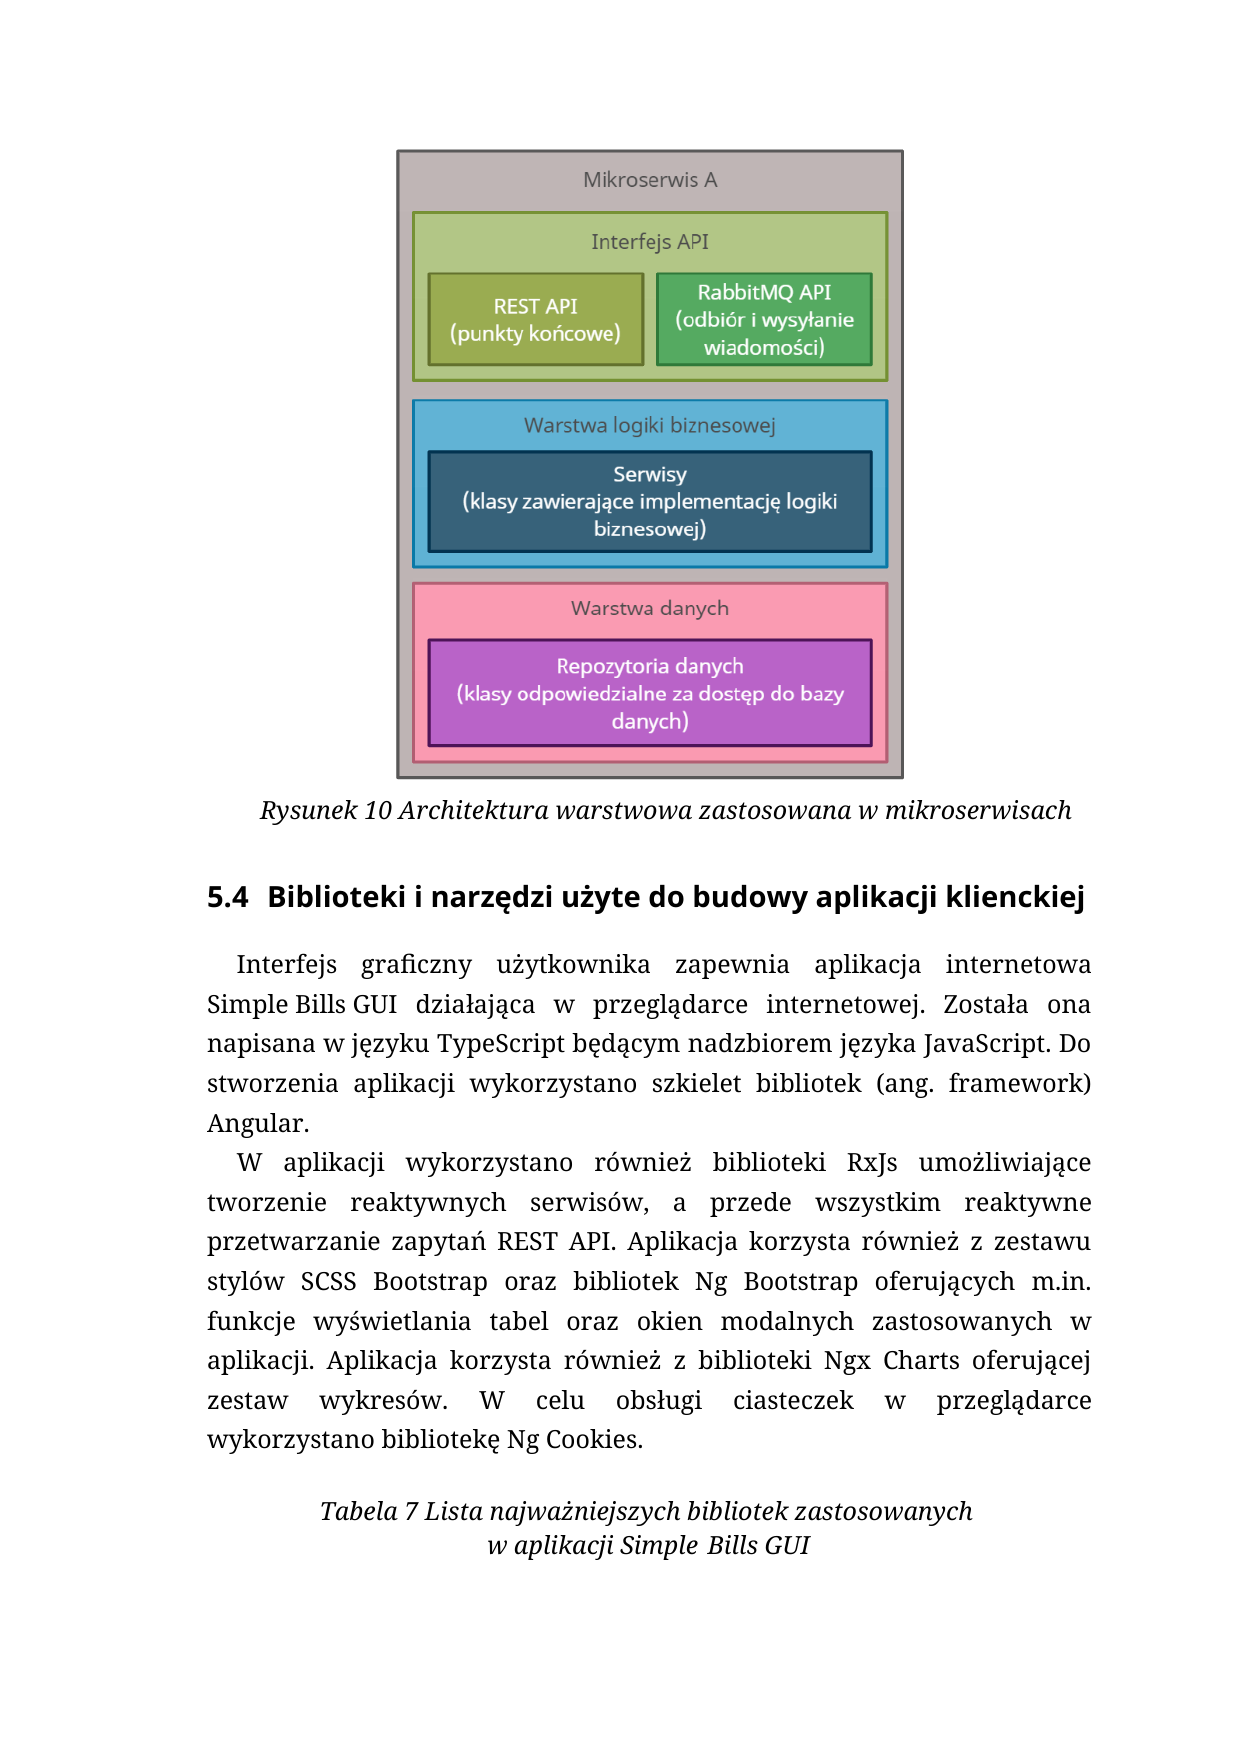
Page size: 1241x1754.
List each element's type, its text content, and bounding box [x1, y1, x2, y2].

subtitle Biblioteki i narzędzi użyte do budowy aplikacji klienckiej [207, 877, 1092, 916]
text Interfejs graficzny użytkownika zapewnia aplikacja internetowa Simple Bills GUI działająca w przeglądarce internetowej. Została ona napisana w języku TypeScript będącym nadzbiorem języka JavaScript. Do stworzenia aplikacji wykorzystano szkielet bibliotek (ang. framework) Angular. [207, 941, 1092, 1139]
picture [394, 147, 905, 781]
text W aplikacji wykorzystano również biblioteki RxJs umożliwiające tworzenie reaktywnych serwisów, a przede wszystkim reaktywne przetwarzanie zapytań REST API. Aplikacja korzysta również z zestawu stylów SCSS Bootstrap oraz bibliotek Ng Bootstrap oferujących m.in. funkcje wyświetlania tabel oraz okien modalnych zastosowanych w aplikacji. Aplikacja korzysta również z biblioteki Ngx Charts oferującej zestaw wykresów. W celu obsługi ciasteczek w przeglądarce wykorzystano bibliotekę Ng Cookies. [207, 1139, 1092, 1456]
